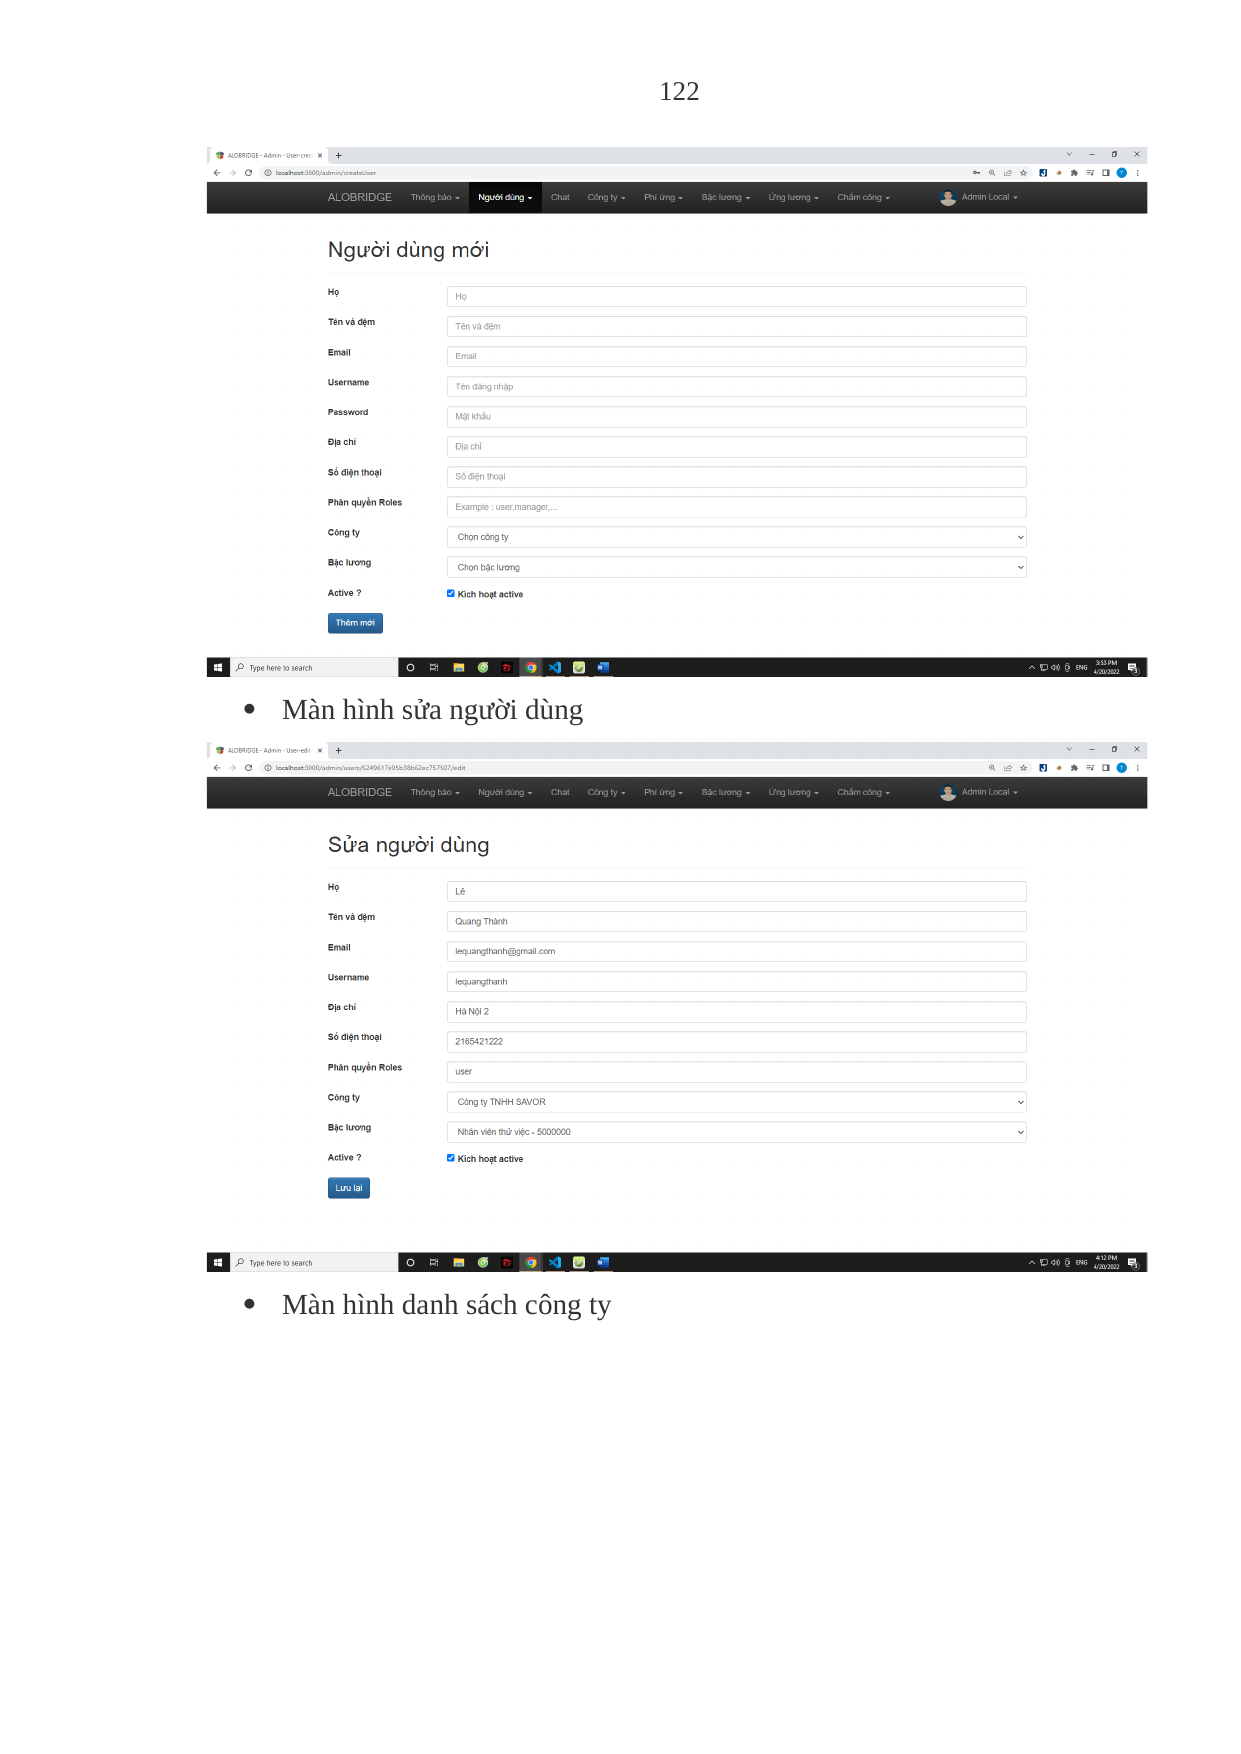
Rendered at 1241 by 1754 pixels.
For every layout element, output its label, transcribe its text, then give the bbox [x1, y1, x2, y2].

list Màn hình sửa người dùng [244, 692, 1152, 726]
picture [206, 742, 1148, 1272]
picture [206, 147, 1148, 677]
list Màn hình danh sách công ty [244, 1287, 1152, 1321]
